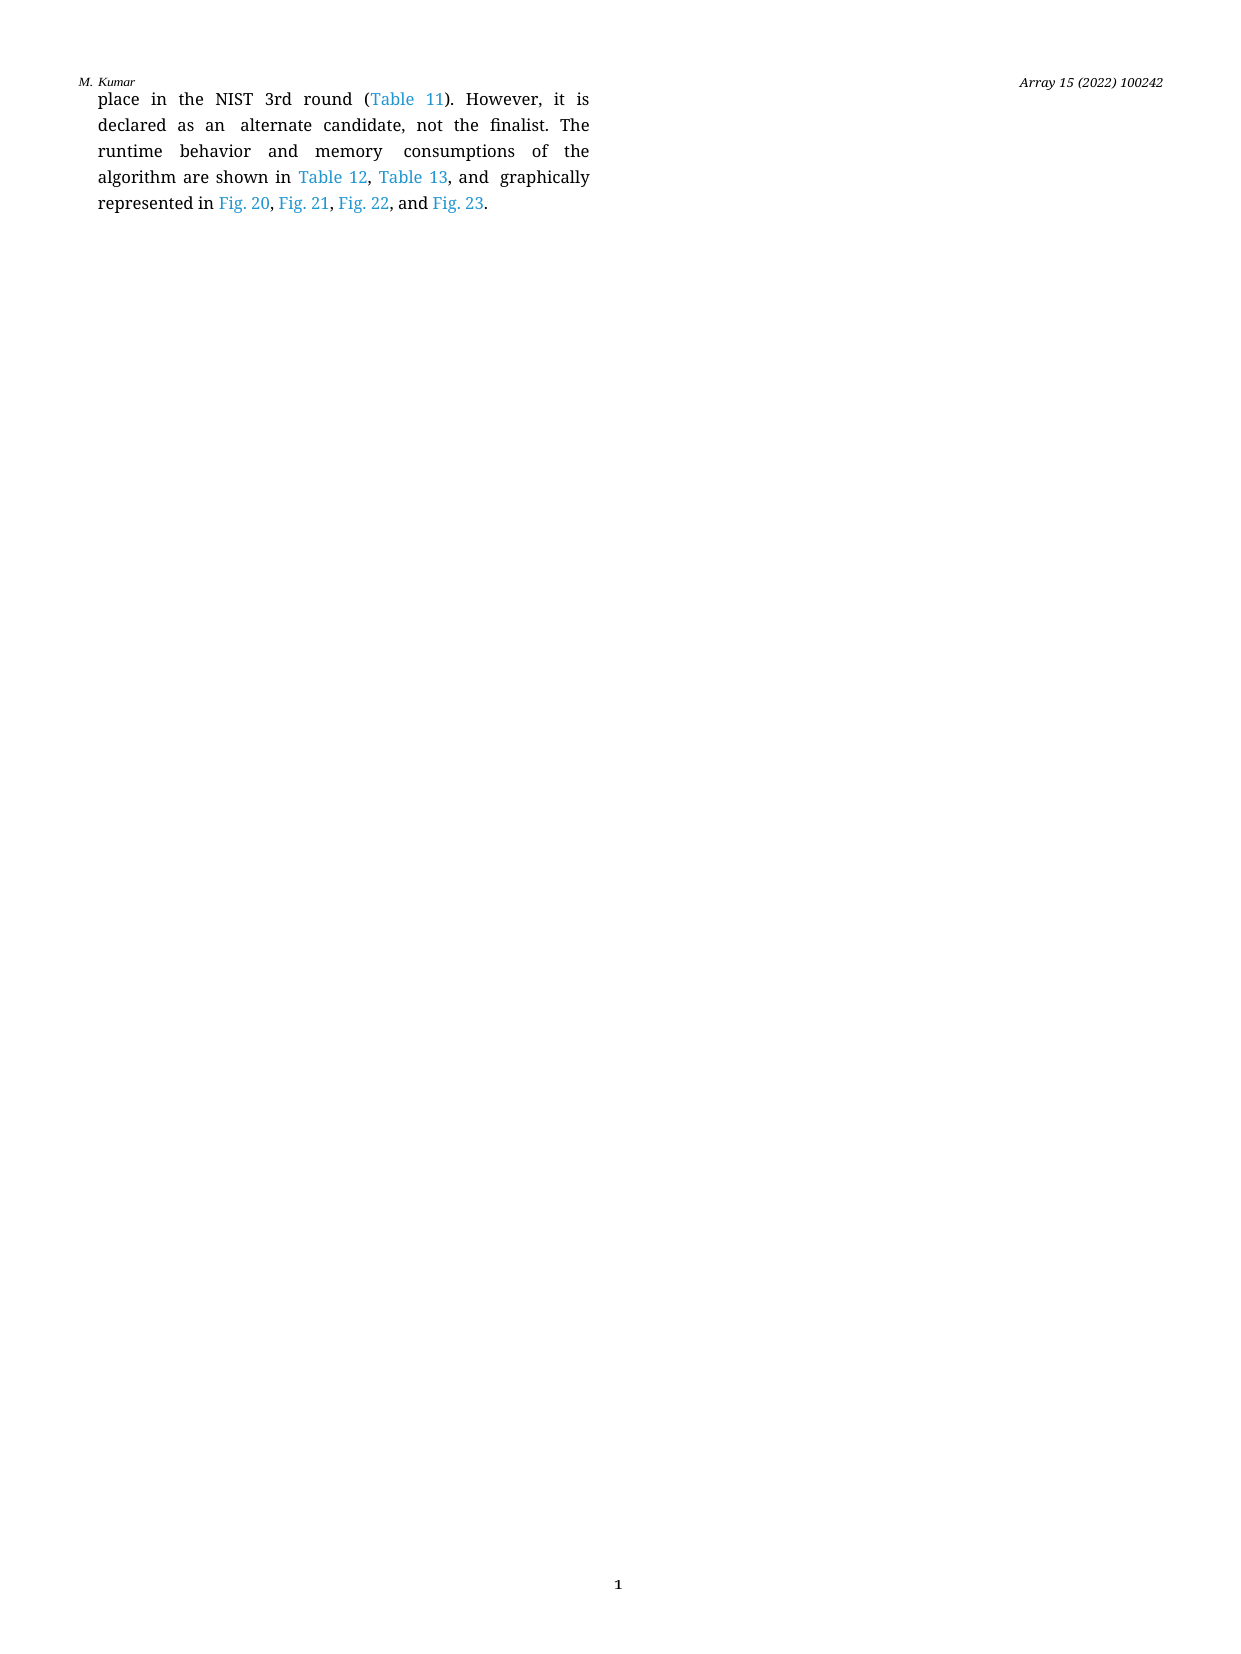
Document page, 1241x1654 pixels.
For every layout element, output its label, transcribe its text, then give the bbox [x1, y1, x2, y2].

text place in the NIST 3rd round (Table 11). However, it is declared as an alternate candidate, not the finalist. The runtime behavior and memory consumptions of the algorithm are shown in Table 12, Table 13, and graphically represented in Fig. 20, Fig. 21, Fig. 22, and Fig. 23. [98, 87, 590, 214]
